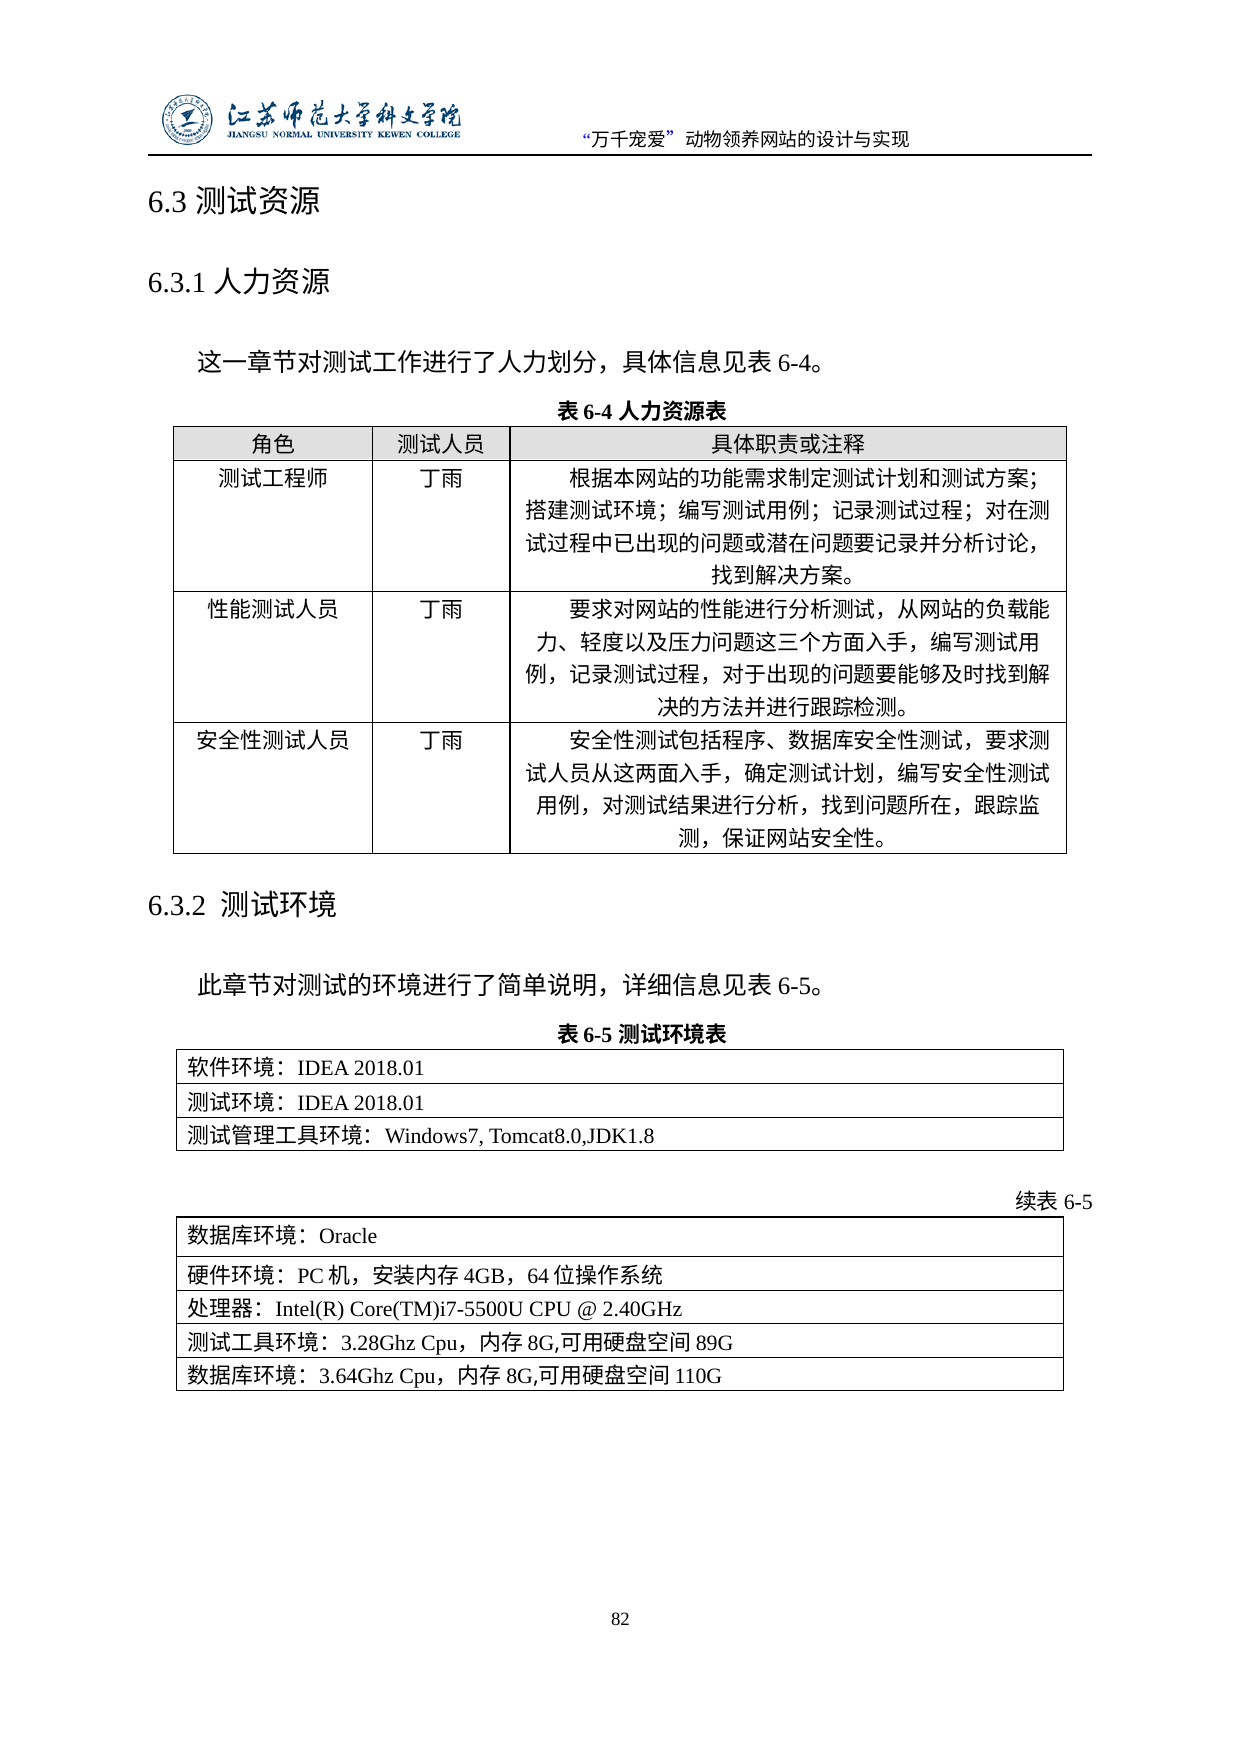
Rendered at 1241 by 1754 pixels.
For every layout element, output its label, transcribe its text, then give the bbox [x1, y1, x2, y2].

text 续表 6-5 [148, 1184, 1092, 1216]
table_cell 测试工具环境：3.28Ghz Cpu，内存8G,可用硬盘空间89G [177, 1324, 1063, 1357]
subtitle 6.3.1 人力资源 [148, 247, 1092, 312]
text 这一章节对测试工作进行了人力划分，具体信息见表6-4。 [148, 328, 1092, 393]
table_cell 要求对网站的性能进行分析测试，从网站的负载能力、轻度以及压力问题这三个方面入手，编写测试用例，记录测试过程，对于出现的问题要能够及时找到解决的方法并进行跟踪检测。 [511, 592, 1066, 722]
table_cell 安全性测试包括程序、数据库安全性测试，要求测试人员从这两面入手，确定测试计划，编写安全性测试用例，对测试结果进行分析，找到问题所在，跟踪监测，保证网站安全性。 [511, 723, 1066, 853]
table_header 数据库环境：Oracle [177, 1218, 1063, 1256]
table_header 软件环境：IDEA 2018.01 [177, 1050, 1063, 1083]
table_cell 测试环境：IDEA 2018.01 [177, 1084, 1063, 1117]
text 表6-5 测试环境表 [148, 1016, 1092, 1049]
table_cell 根据本网站的功能需求制定测试计划和测试方案；搭建测试环境；编写测试用例；记录测试过程；对在测试过程中已出现的问题或潜在问题要记录并分析讨论，找到解决方案。 [511, 461, 1066, 591]
table_cell 测试工程师 [174, 461, 372, 591]
table_cell 丁雨 [373, 592, 509, 722]
subtitle 6.3 测试资源 [148, 166, 1092, 231]
picture [147, 88, 475, 147]
table_cell 数据库环境：3.64Ghz Cpu，内存 8G,可用硬盘空间110G [177, 1358, 1063, 1390]
table_cell 性能测试人员 [174, 592, 372, 722]
text 此章节对测试的环境进行了简单说明，详细信息见表6-5。 [148, 951, 1092, 1016]
table_cell 安全性测试人员 [174, 723, 372, 853]
table_cell 处理器：Intel(R) Core(TM)i7-5500U CPU @ 2.40GHz [177, 1291, 1063, 1323]
subtitle 6.3.2 测试环境 [148, 870, 1092, 935]
table_header 测试人员 [373, 427, 509, 459]
table_cell 硬件环境：PC机，安装内存4GB，64位操作系统 [177, 1257, 1063, 1290]
table_header 角色 [174, 427, 372, 459]
table_cell 丁雨 [373, 461, 509, 591]
table_cell 丁雨 [373, 723, 509, 853]
table_cell 测试管理工具环境：Windows7, Tomcat8.0,JDK1.8 [177, 1118, 1063, 1150]
text 表6-4 人力资源表 [148, 393, 1092, 426]
table_header 具体职责或注释 [511, 427, 1066, 459]
